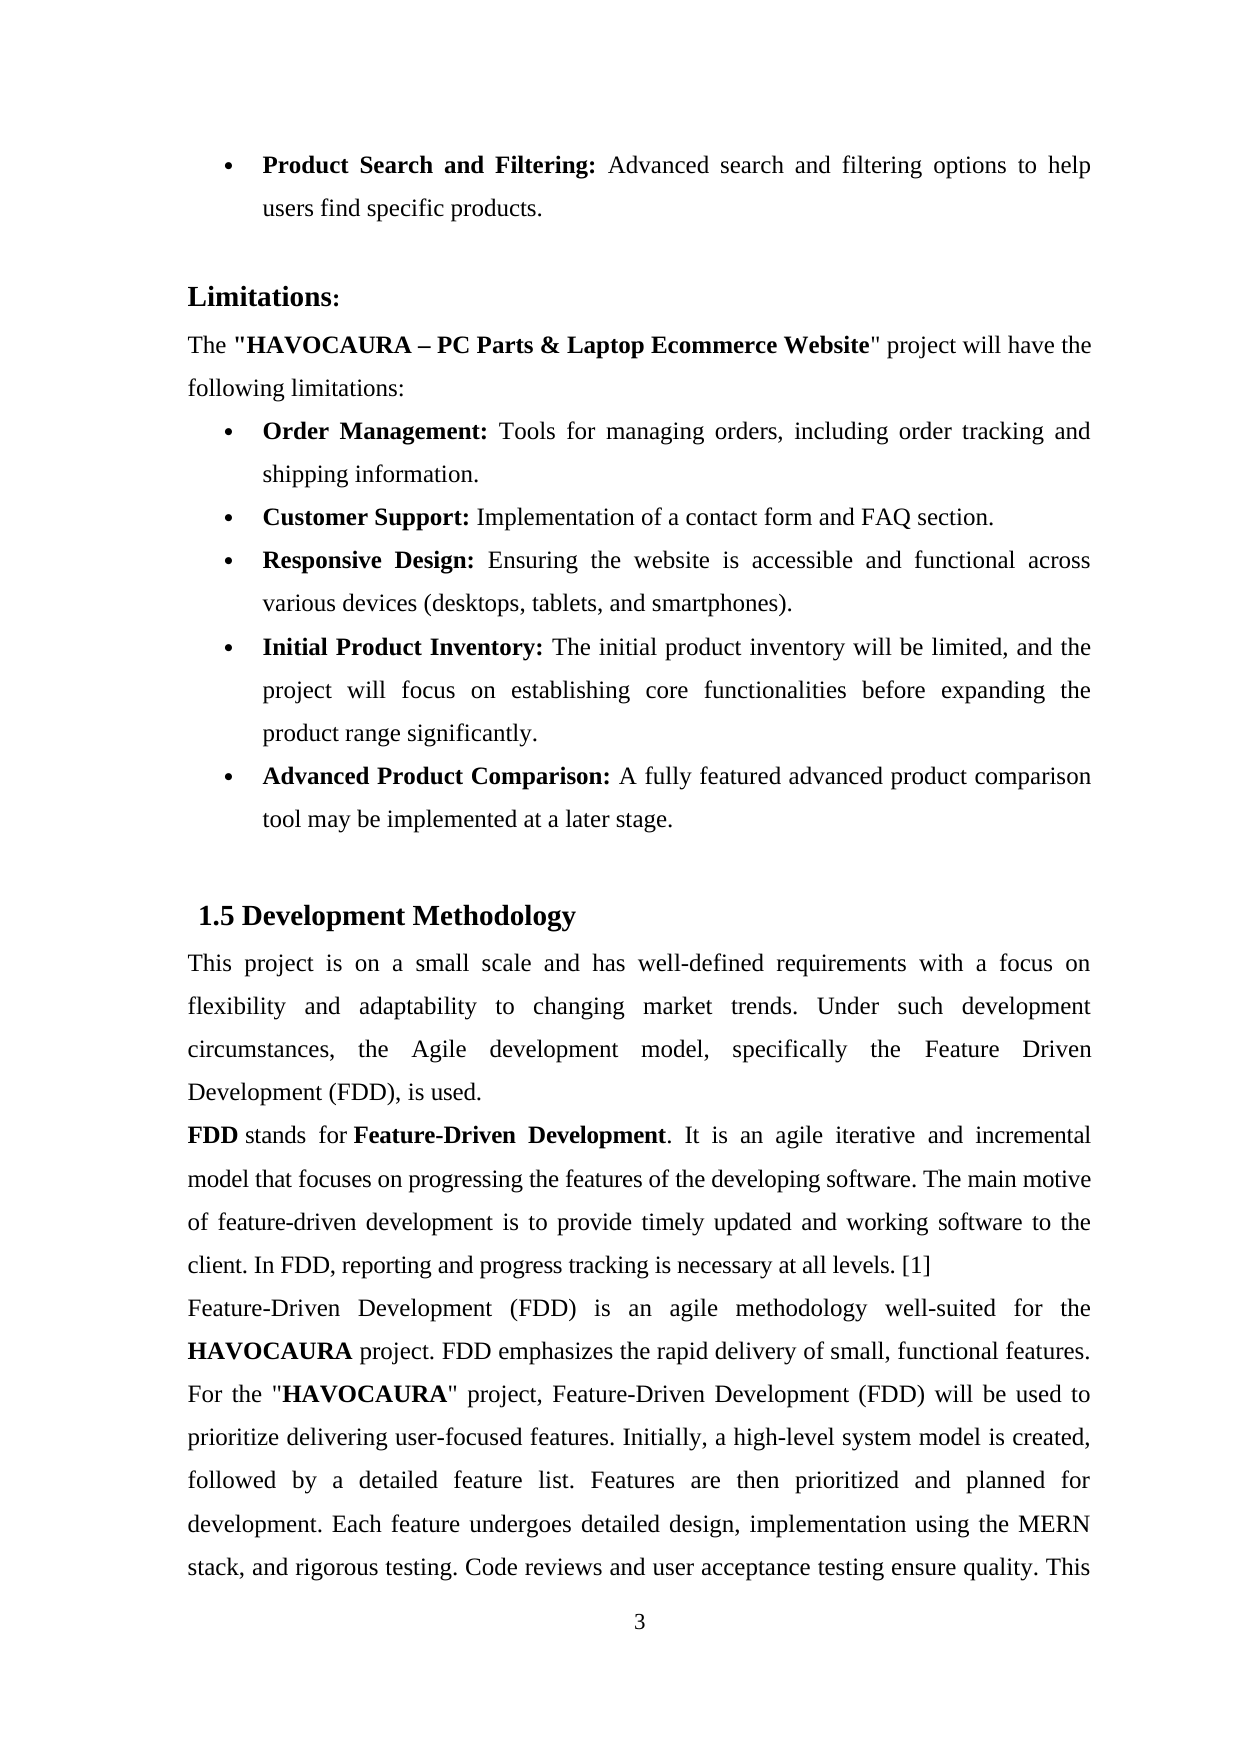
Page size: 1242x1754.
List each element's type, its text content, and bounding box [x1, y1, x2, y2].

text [187, 1293, 1092, 1581]
subtitle Development Methodology [198, 898, 1092, 931]
list Order Management: Tools for managing orders, including order tracking and shipping information. [225, 416, 1092, 488]
text The "HAVOCAURA – PC Parts & Laptop Ecommerce Website" project will have the following limitations: [187, 330, 1092, 402]
list Responsive Design: Ensuring the website is accessible and functional across various devices (desktops, tablets, and smartphones). [225, 545, 1092, 617]
list Customer Support: Implementation of a contact form and FAQ section. [225, 502, 1092, 531]
text Limitations: [187, 279, 1092, 313]
list Product Search and Filtering: Advanced search and filtering options to help users find specific products. [225, 150, 1092, 222]
text FDD stands for Feature-Driven Development. It is an agile iterative and incremental model that focuses on progressing the features of the developing software. The main motive of feature-driven development is to provide timely updated and working software to the client. In FDD, reporting and progress tracking is necessary at all levels. [187, 1121, 1092, 1279]
text This project is on a small scale and has well-defined requirements with a focus on flexibility and adaptability to changing market trends. Under such development circumstances, the Agile development model, specifically the Feature Driven Development (FDD), is used. [187, 948, 1092, 1106]
list Initial Product Inventory: The initial product inventory will be limited, and the project will focus on establishing core functionalities before expanding the product range significantly. [225, 632, 1092, 747]
list Advanced Product Comparison: A fully featured advanced product comparison tool may be implemented at a later stage. [225, 761, 1092, 833]
